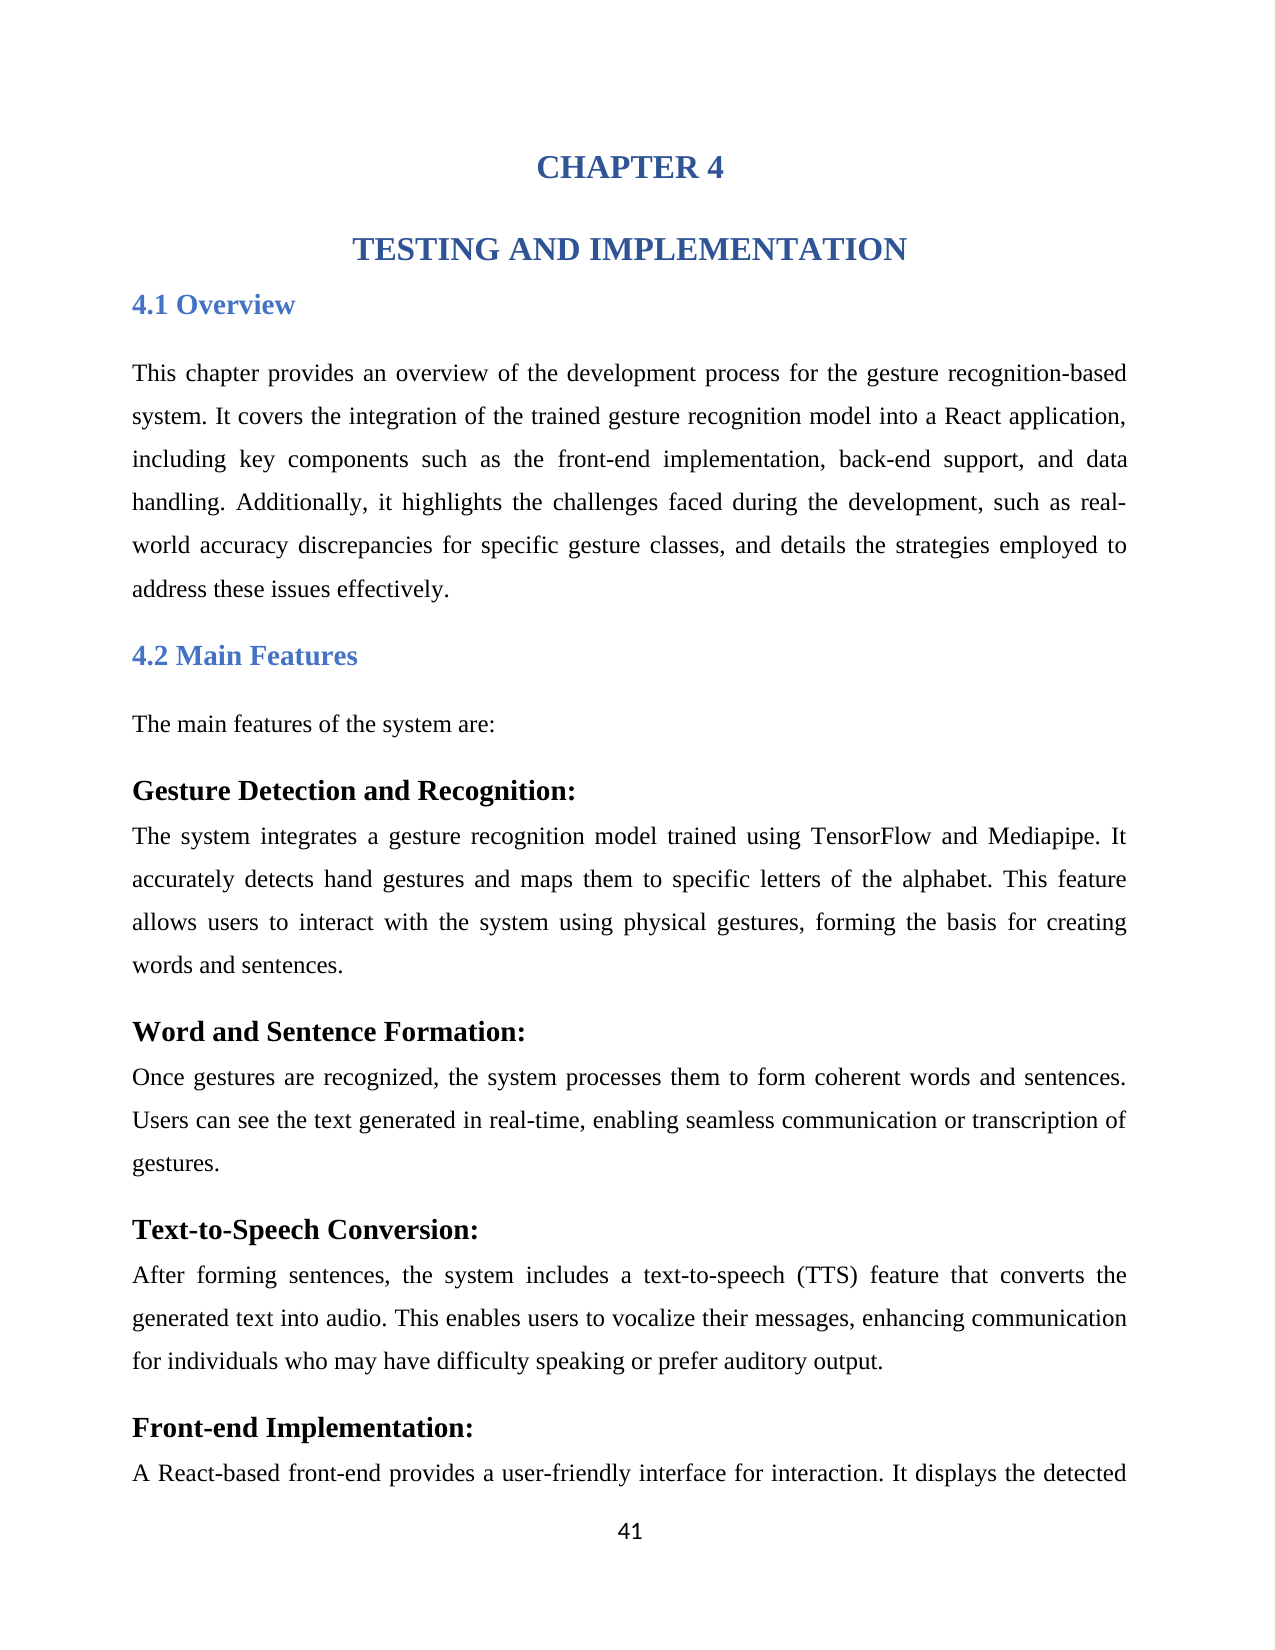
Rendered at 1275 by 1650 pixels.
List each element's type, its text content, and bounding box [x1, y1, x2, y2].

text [132, 1410, 1128, 1487]
subtitle CHAPTER 4 [132, 147, 1128, 185]
text Text-to-Speech Conversion: After forming sentences, the system includes a text-to-speech (TTS) feature that converts the generated text into audio. This enables users to vocalize their messages, enhancing communication for individuals who may have difficulty speaking or prefer auditory output. [132, 1212, 1128, 1375]
text Word and Sentence Formation: Once gestures are recognized, the system processes them to form coherent words and sentences. Users can see the text generated in real-time, enabling seamless communication or transcription of gestures. [132, 1014, 1128, 1177]
text Gesture Detection and Recognition: The system integrates a gesture recognition model trained using TensorFlow and Mediapipe. It accurately detects hand gestures and maps them to specific letters of the alphabet. This feature allows users to interact with the system using physical gestures, forming the basis for creating words and sentences. [132, 773, 1128, 979]
text The main features of the system are: [132, 709, 1128, 738]
subtitle 4.1 Overview [132, 287, 1128, 321]
subtitle TESTING AND IMPLEMENTATION [132, 229, 1128, 268]
subtitle 4.2 Main Features [132, 638, 1128, 671]
text This chapter provides an overview of the development process for the gesture recognition-based system. It covers the integration of the trained gesture recognition model into a React application, including key components such as the front-end implementation, back-end support, and data handling. Additionally, it highlights the challenges faced during the development, such as real-world accuracy discrepancies for specific gesture classes, and details the strategies employed to address these issues effectively. [132, 358, 1128, 602]
